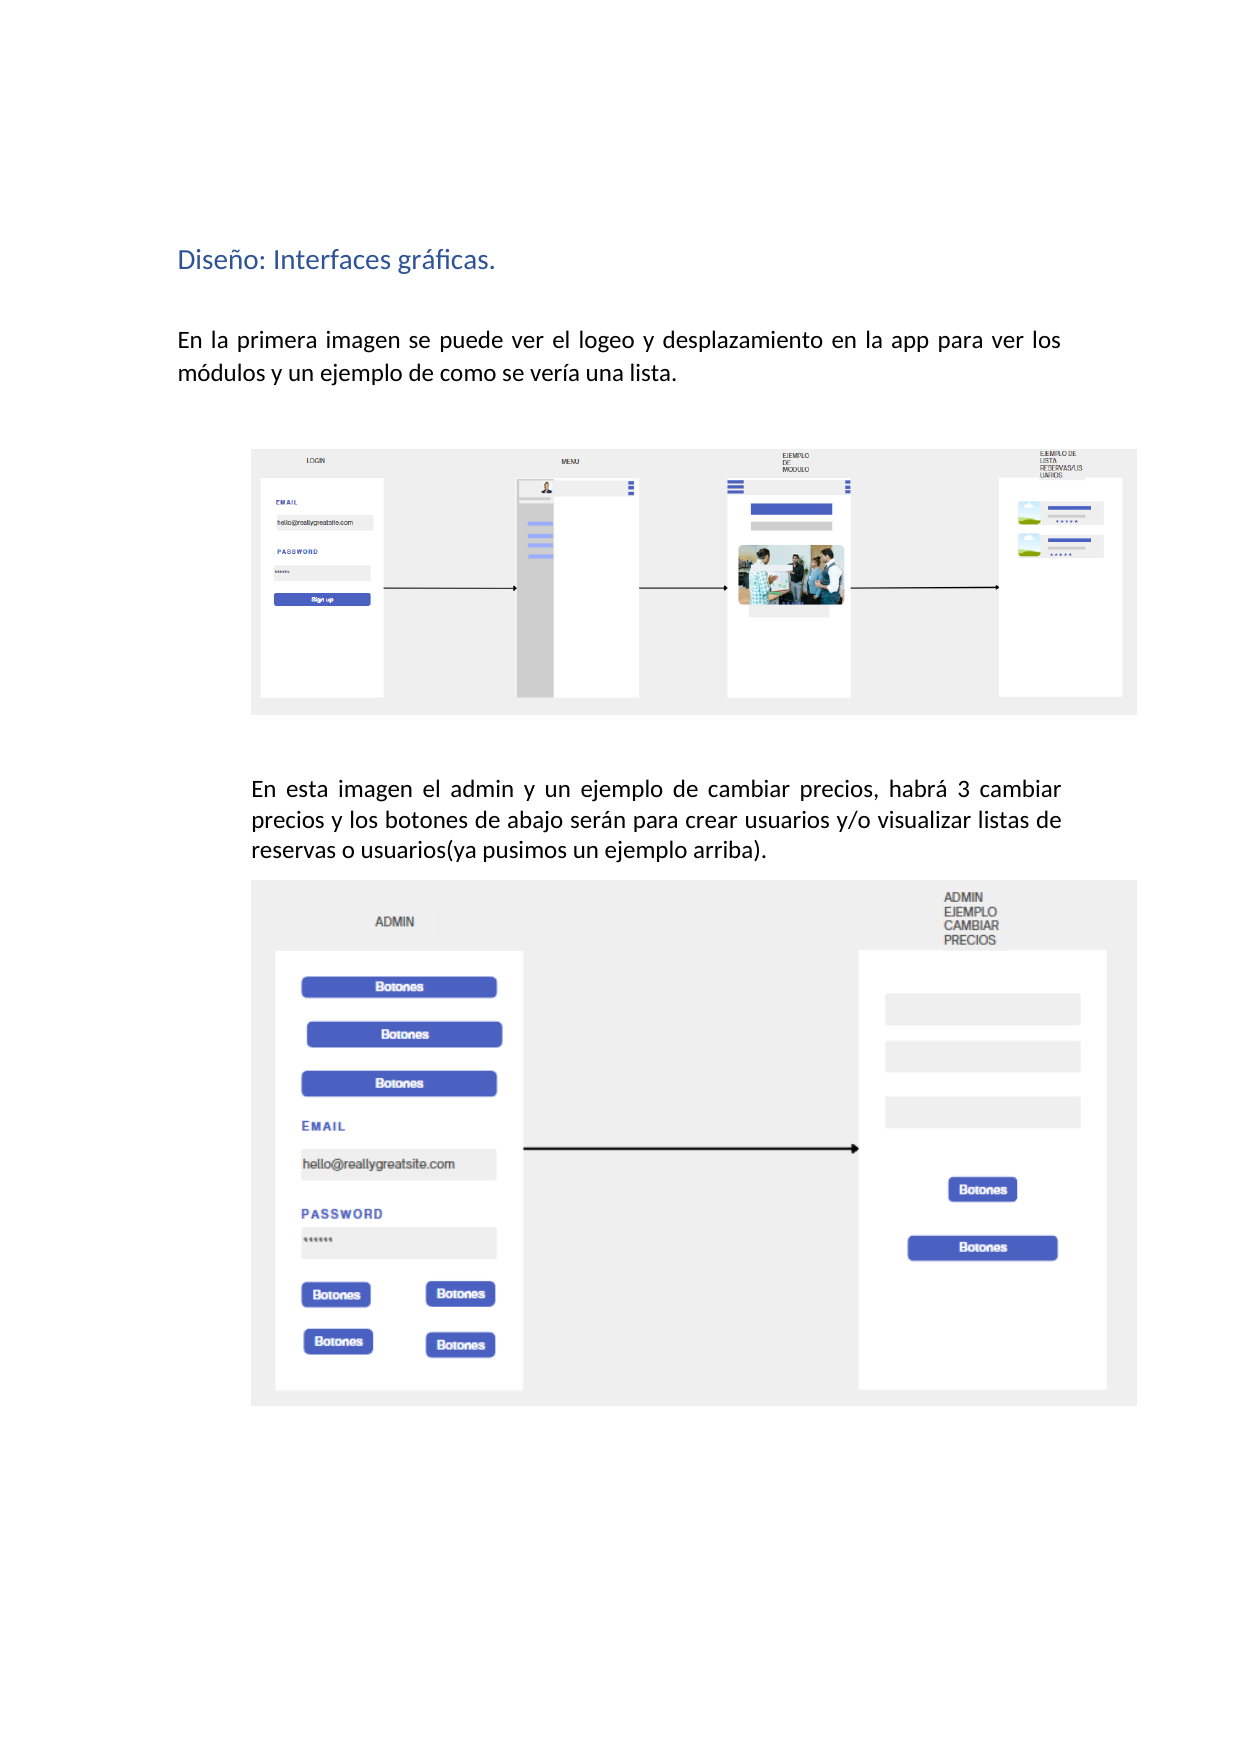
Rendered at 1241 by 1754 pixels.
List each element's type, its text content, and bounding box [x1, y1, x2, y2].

picture [251, 449, 1137, 715]
text En esta imagen el admin y un ejemplo de cambiar precios, habrá 3 cambiar precios y los botones de abajo serán para crear usuarios y/o visualizar listas de reservas o usuarios(ya pusimos un ejemplo arriba). [251, 773, 1063, 865]
picture [251, 880, 1137, 1406]
text En la primera imagen se puede ver el logeo y desplazamiento en la app para ver los módulos y un ejemplo de como se vería una lista. [177, 324, 1063, 387]
subtitle Diseño: Interfaces gráficas. [177, 241, 1063, 277]
